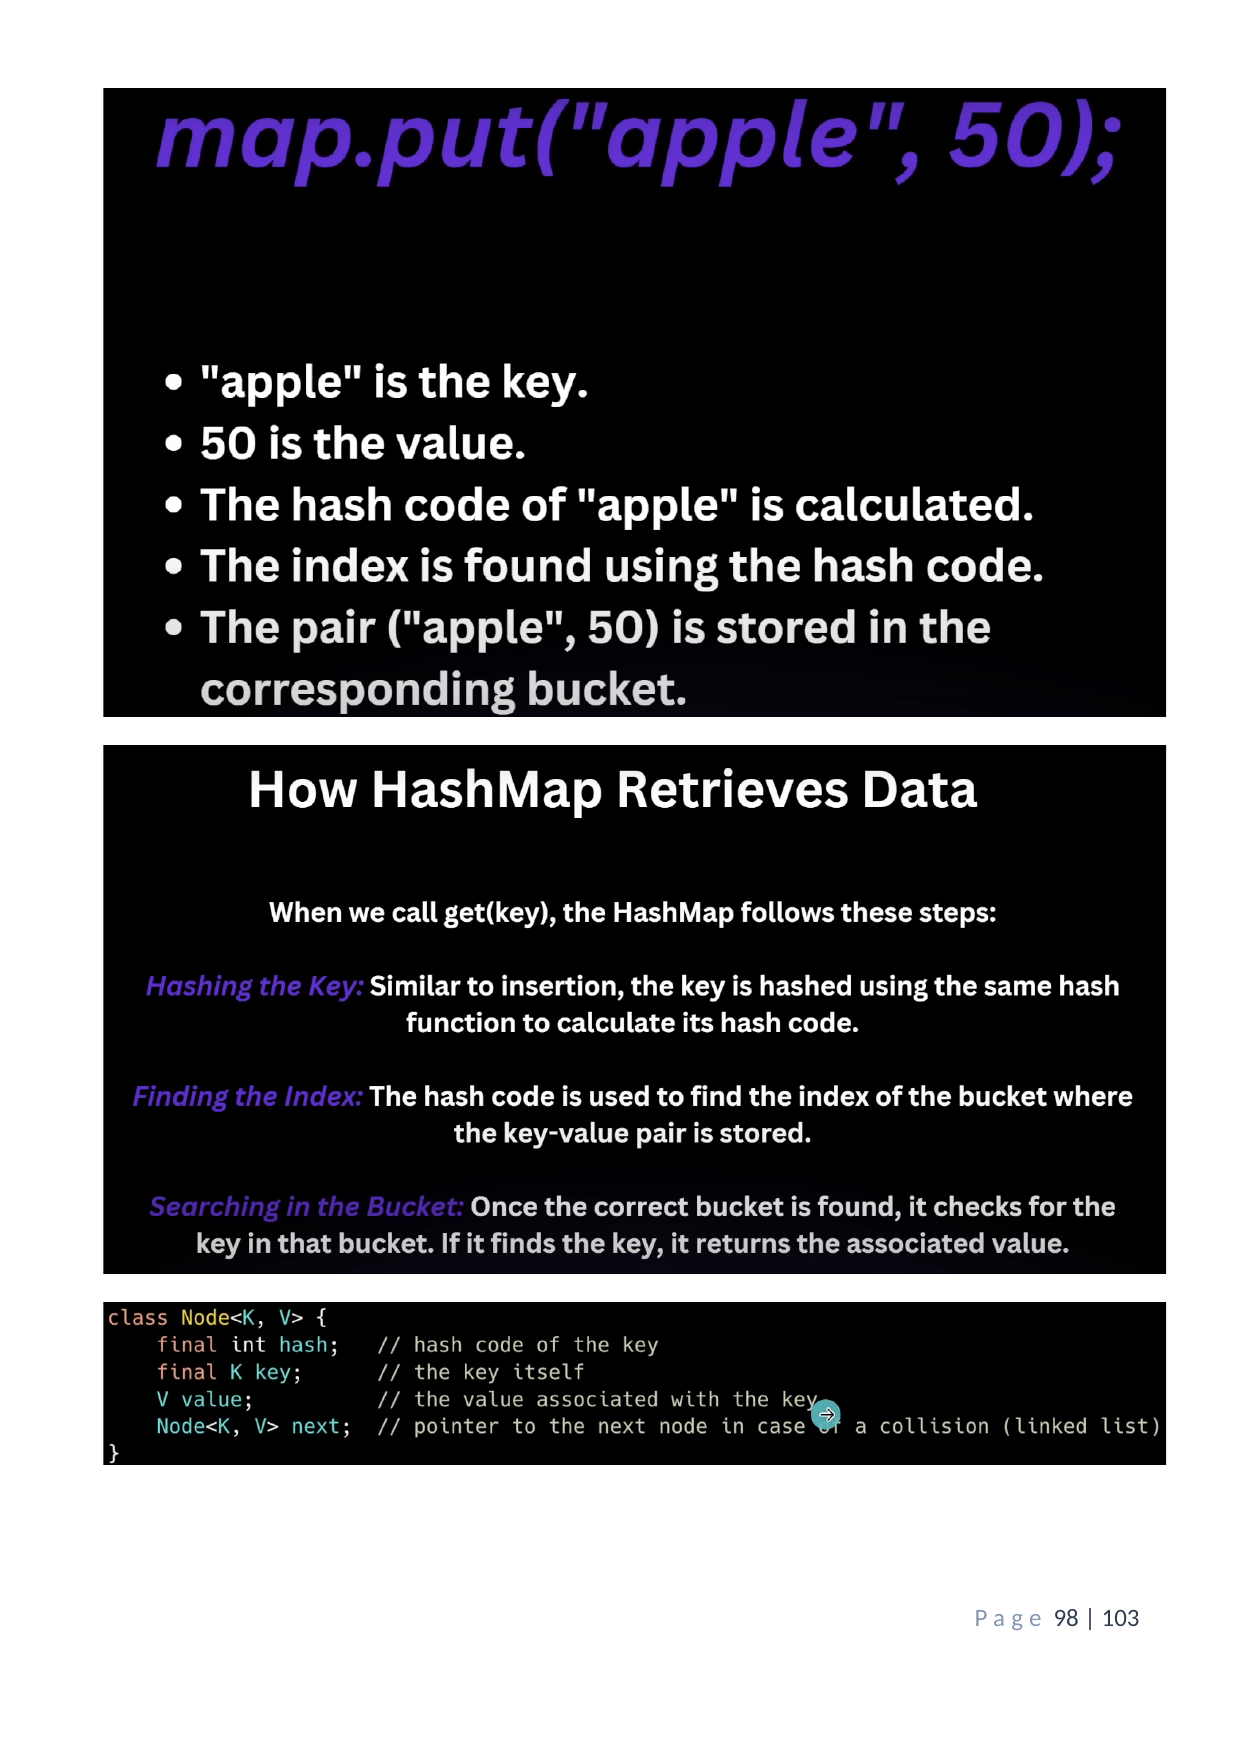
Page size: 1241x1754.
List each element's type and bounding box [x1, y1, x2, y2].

picture [103, 88, 1167, 717]
picture [103, 745, 1167, 1274]
picture [103, 1302, 1167, 1465]
